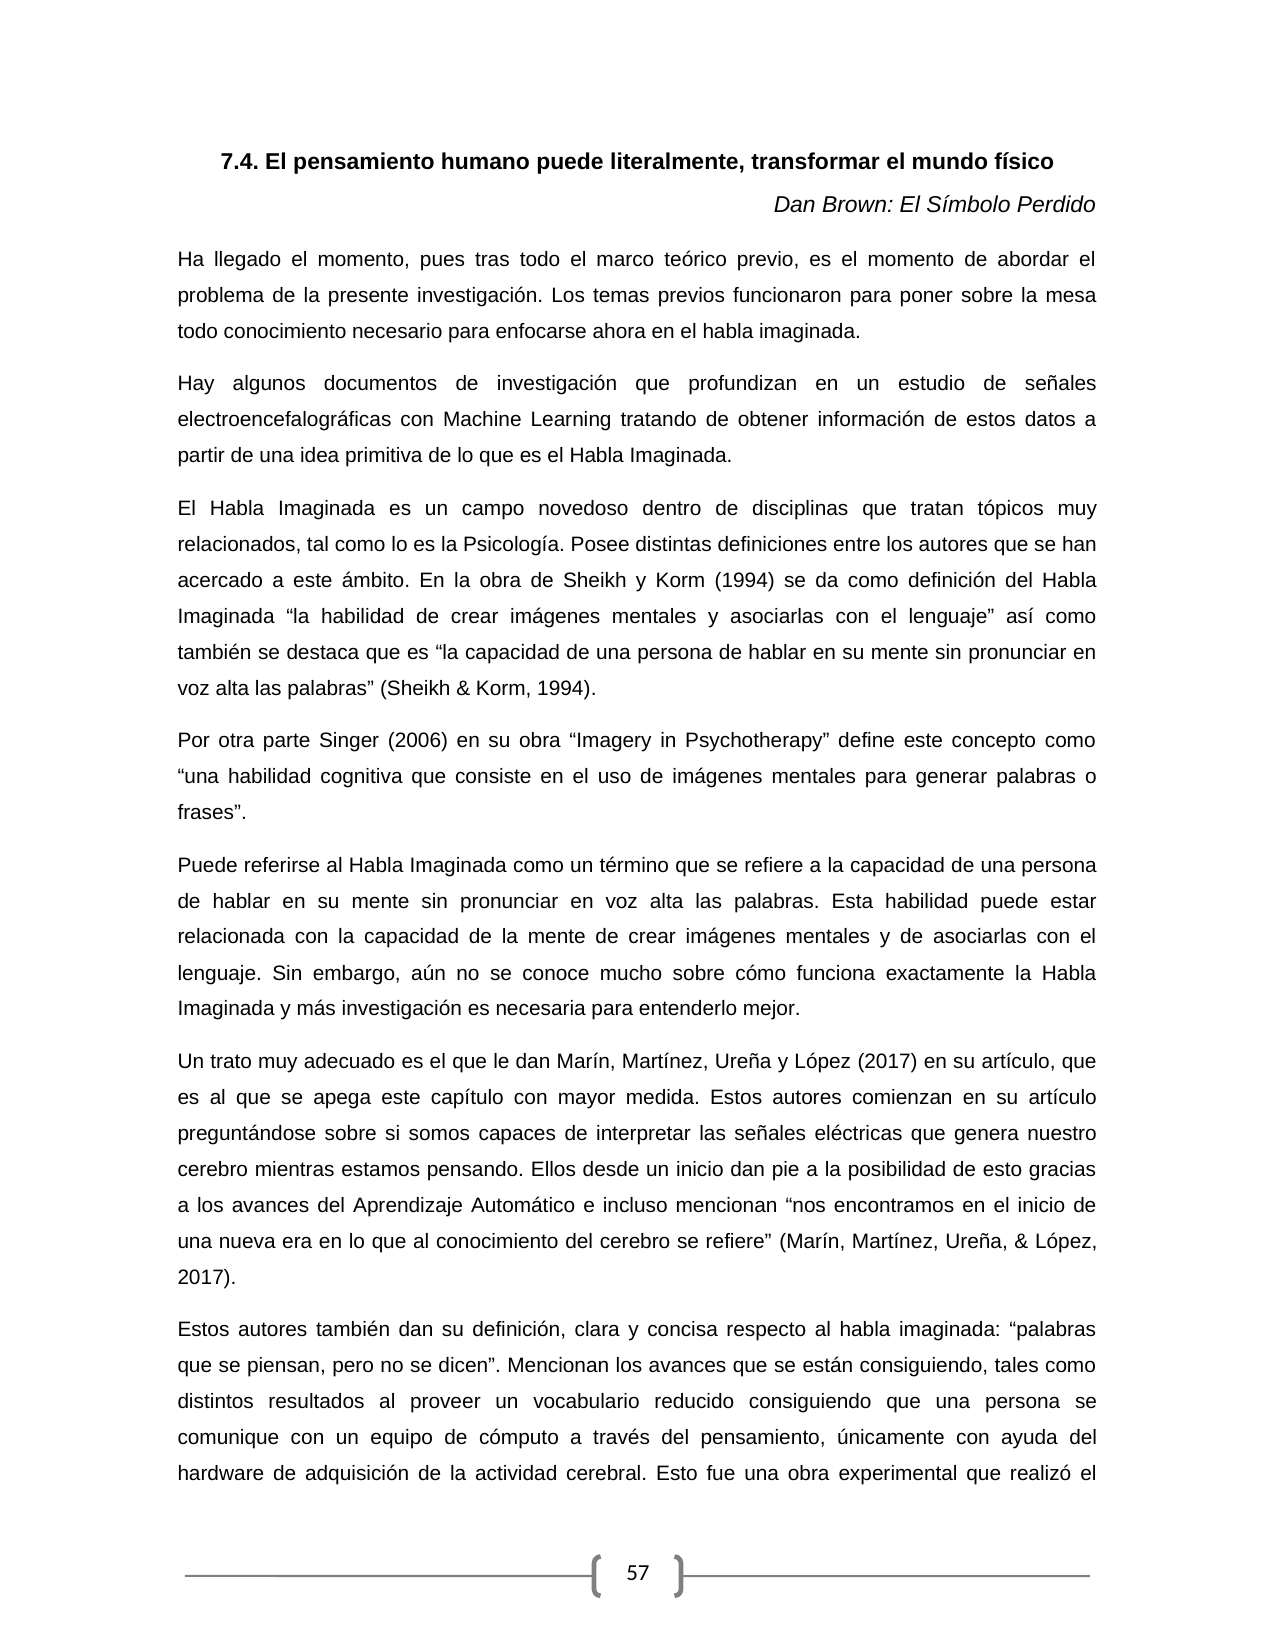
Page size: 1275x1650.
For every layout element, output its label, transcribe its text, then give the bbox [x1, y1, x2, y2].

text 7.4. El pensamiento humano puede literalmente, transformar el mundo físico [177, 148, 1098, 174]
text Hay algunos documentos de investigación que profundizan en un estudio de señales electroencefalográficas con Machine Learning tratando de obtener información de estos datos a partir de una idea primitiva de lo que es el Habla Imaginada. [177, 371, 1098, 467]
text Puede referirse al Habla Imaginada como un término que se refiere a la capacidad de una persona de hablar en su mente sin pronunciar en voz alta las palabras. Esta habilidad puede estar relacionada con la capacidad de la mente de crear imágenes mentales y de asociarlas con el lenguaje. Sin embargo, aún no se conoce mucho sobre cómo funciona exactamente la Habla Imaginada y más investigación es necesaria para entenderlo mejor. [177, 852, 1098, 1020]
text Ha llegado el momento, pues tras todo el marco teórico previo, es el momento de abordar el problema de la presente investigación. Los temas previos funcionaron para poner sobre la mesa todo conocimiento necesario para enfocarse ahora en el habla imaginada. [177, 247, 1098, 343]
text El Habla Imaginada es un campo novedoso dentro de disciplinas que tratan tópicos muy relacionados, tal como lo es la Psicología. Posee distintas definiciones entre los autores que se han acercado a este ámbito. En la obra de Sheikh y Korm (1994) se da como definición del Habla Imaginada “la habilidad de crear imágenes mentales y asociarlas con el lenguaje” así como también se destaca que es “la capacidad de una persona de hablar en su mente sin pronunciar en voz alta las palabras” . [177, 496, 1098, 699]
text Por otra parte Singer (2006) en su obra “Imagery in Psychotherapy” define este concepto como “una habilidad cognitiva que consiste en el uso de imágenes mentales para generar palabras o frases”. [177, 728, 1098, 824]
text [177, 1317, 1098, 1485]
text Dan Brown: El Símbolo Perdido [177, 191, 1098, 217]
text Un trato muy adecuado es el que le dan Marín, Martínez, Ureña y López (2017) en su artículo, que es al que se apega este capítulo con mayor medida. Estos autores comienzan en su artículo preguntándose sobre si somos capaces de interpretar las señales eléctricas que genera nuestro cerebro mientras estamos pensando. Ellos desde un inicio dan pie a la posibilidad de esto gracias a los avances del Aprendizaje Automático e incluso mencionan “nos encontramos en el inicio de una nueva era en lo que al conocimiento del cerebro se refiere” . [177, 1049, 1098, 1288]
